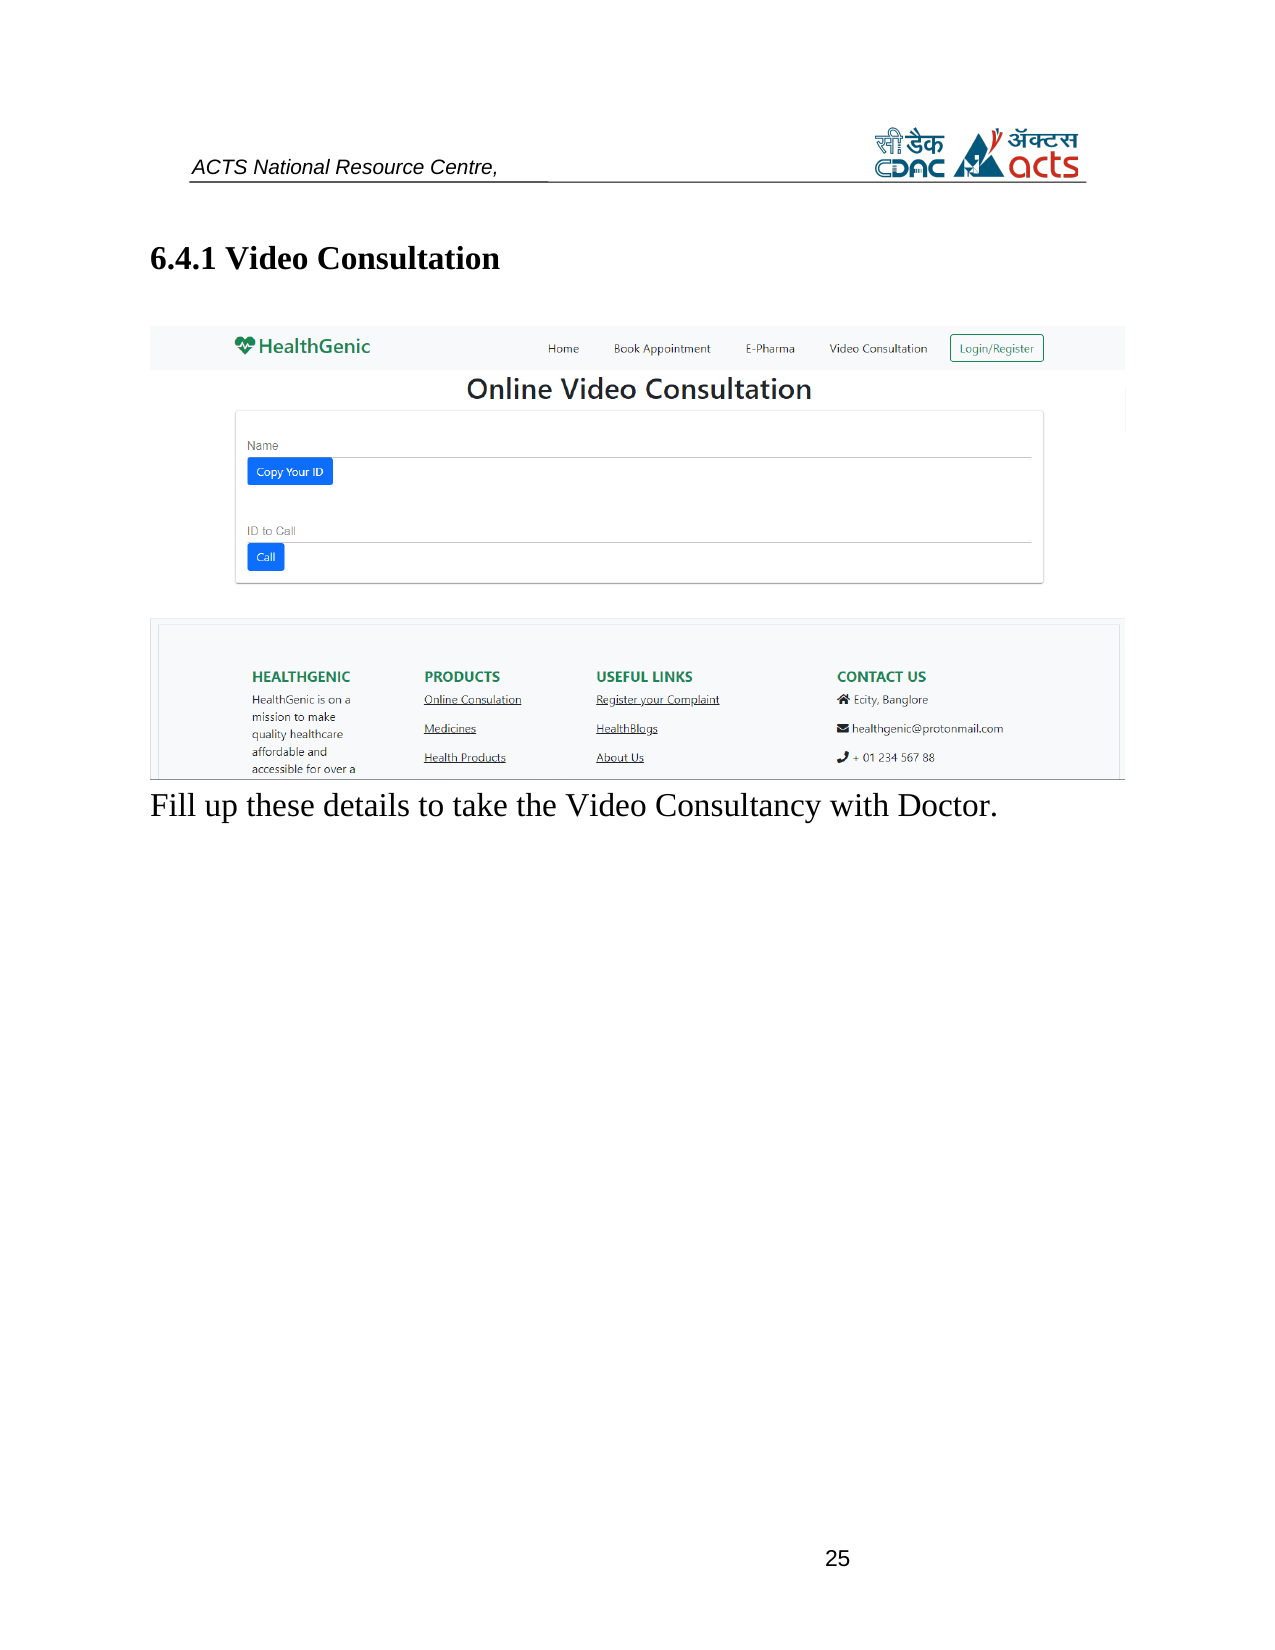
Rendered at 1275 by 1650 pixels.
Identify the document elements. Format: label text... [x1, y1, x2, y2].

text 6.4.1 Video Consultation [150, 238, 1125, 276]
picture [914, 164, 922, 178]
text Fill up these details to take the Video Consultancy with Doctor. [150, 780, 1125, 823]
picture [875, 127, 1079, 178]
picture [150, 326, 1125, 780]
